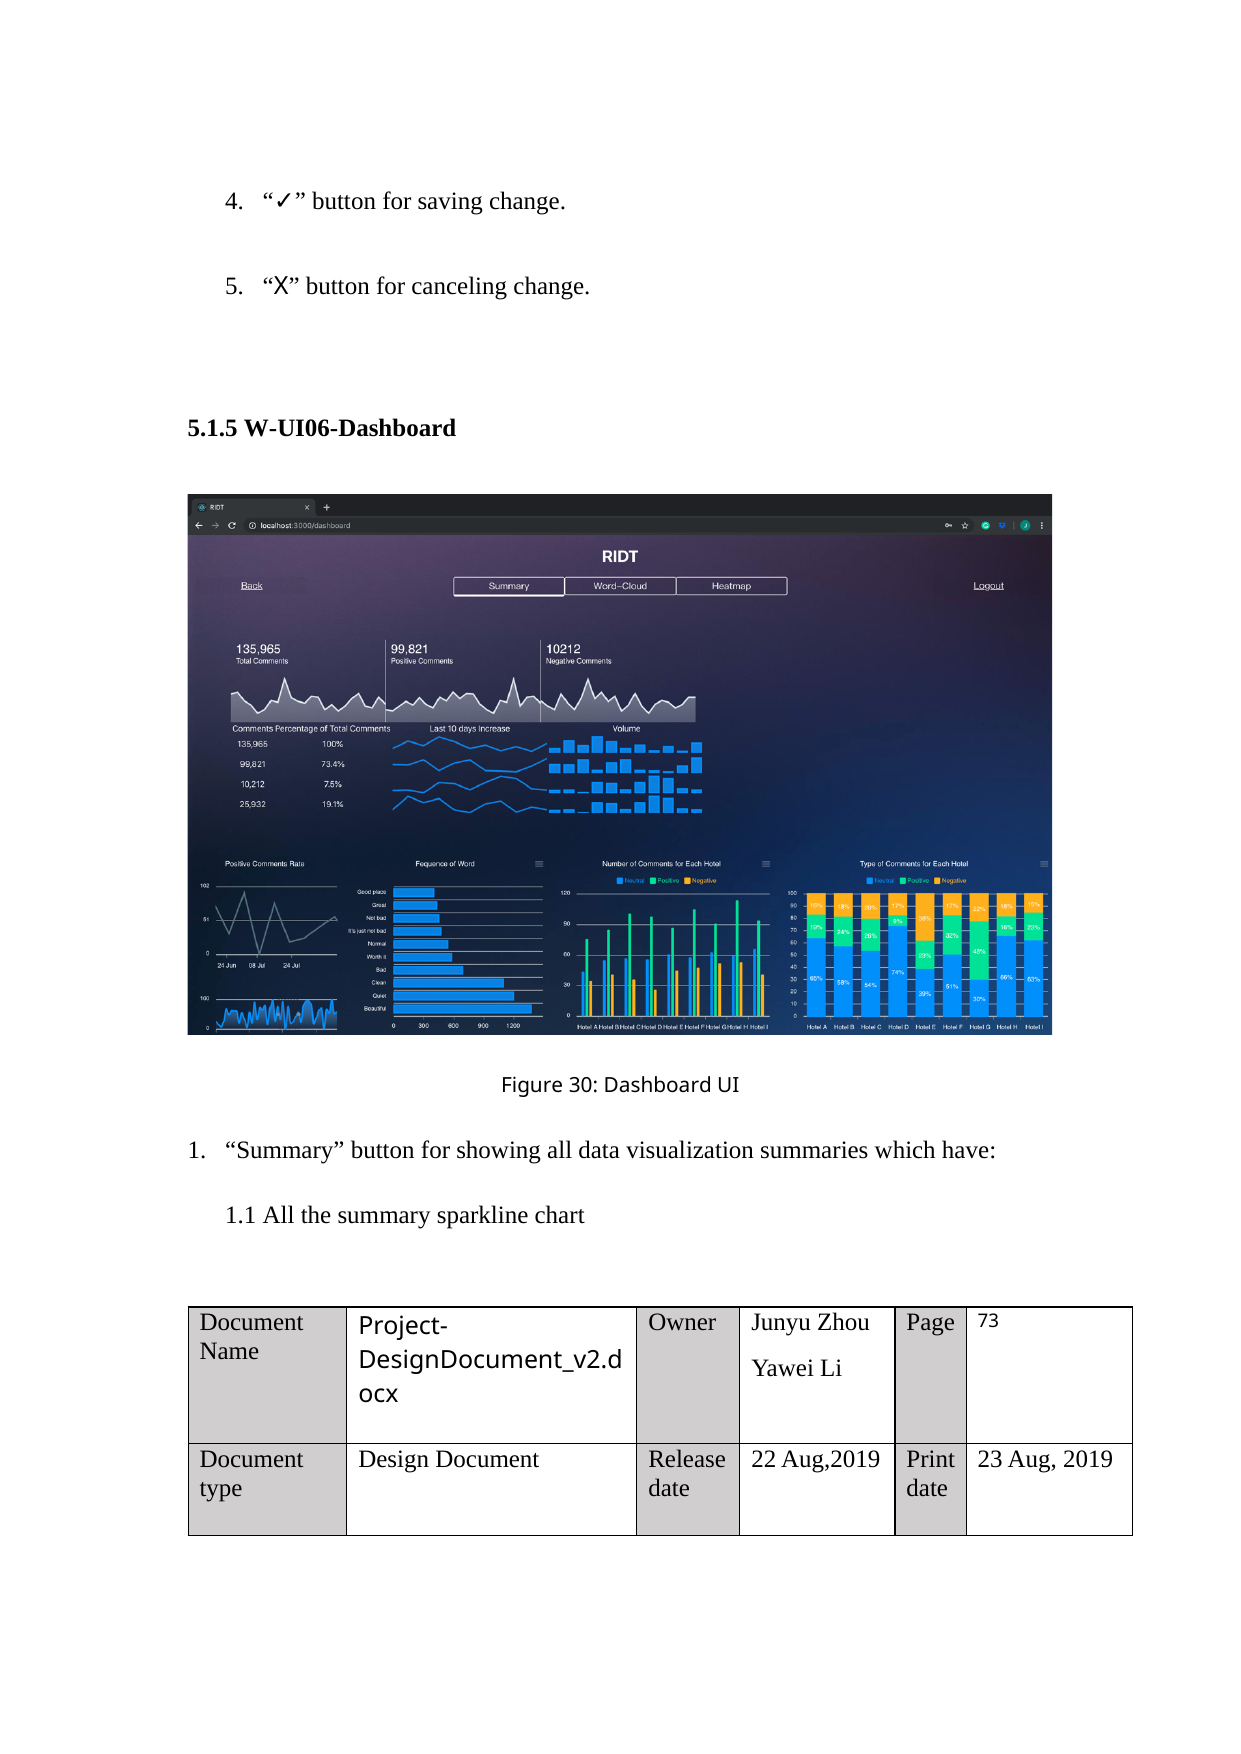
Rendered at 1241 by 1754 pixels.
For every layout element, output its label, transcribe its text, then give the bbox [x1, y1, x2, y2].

list “✓” button for saving change. [225, 166, 1053, 234]
text 1.1 All the summary sparkline chart [187, 1197, 1053, 1231]
list “Summary” button for showing all data visualization summaries which have: [187, 1132, 1053, 1166]
subtitle 5.1.5 W-UI06-Dashboard [187, 411, 1053, 445]
text Figure : Dashboard UI [187, 1067, 1053, 1101]
list “X” button for canceling change. [225, 251, 1053, 318]
picture [187, 494, 1053, 1035]
